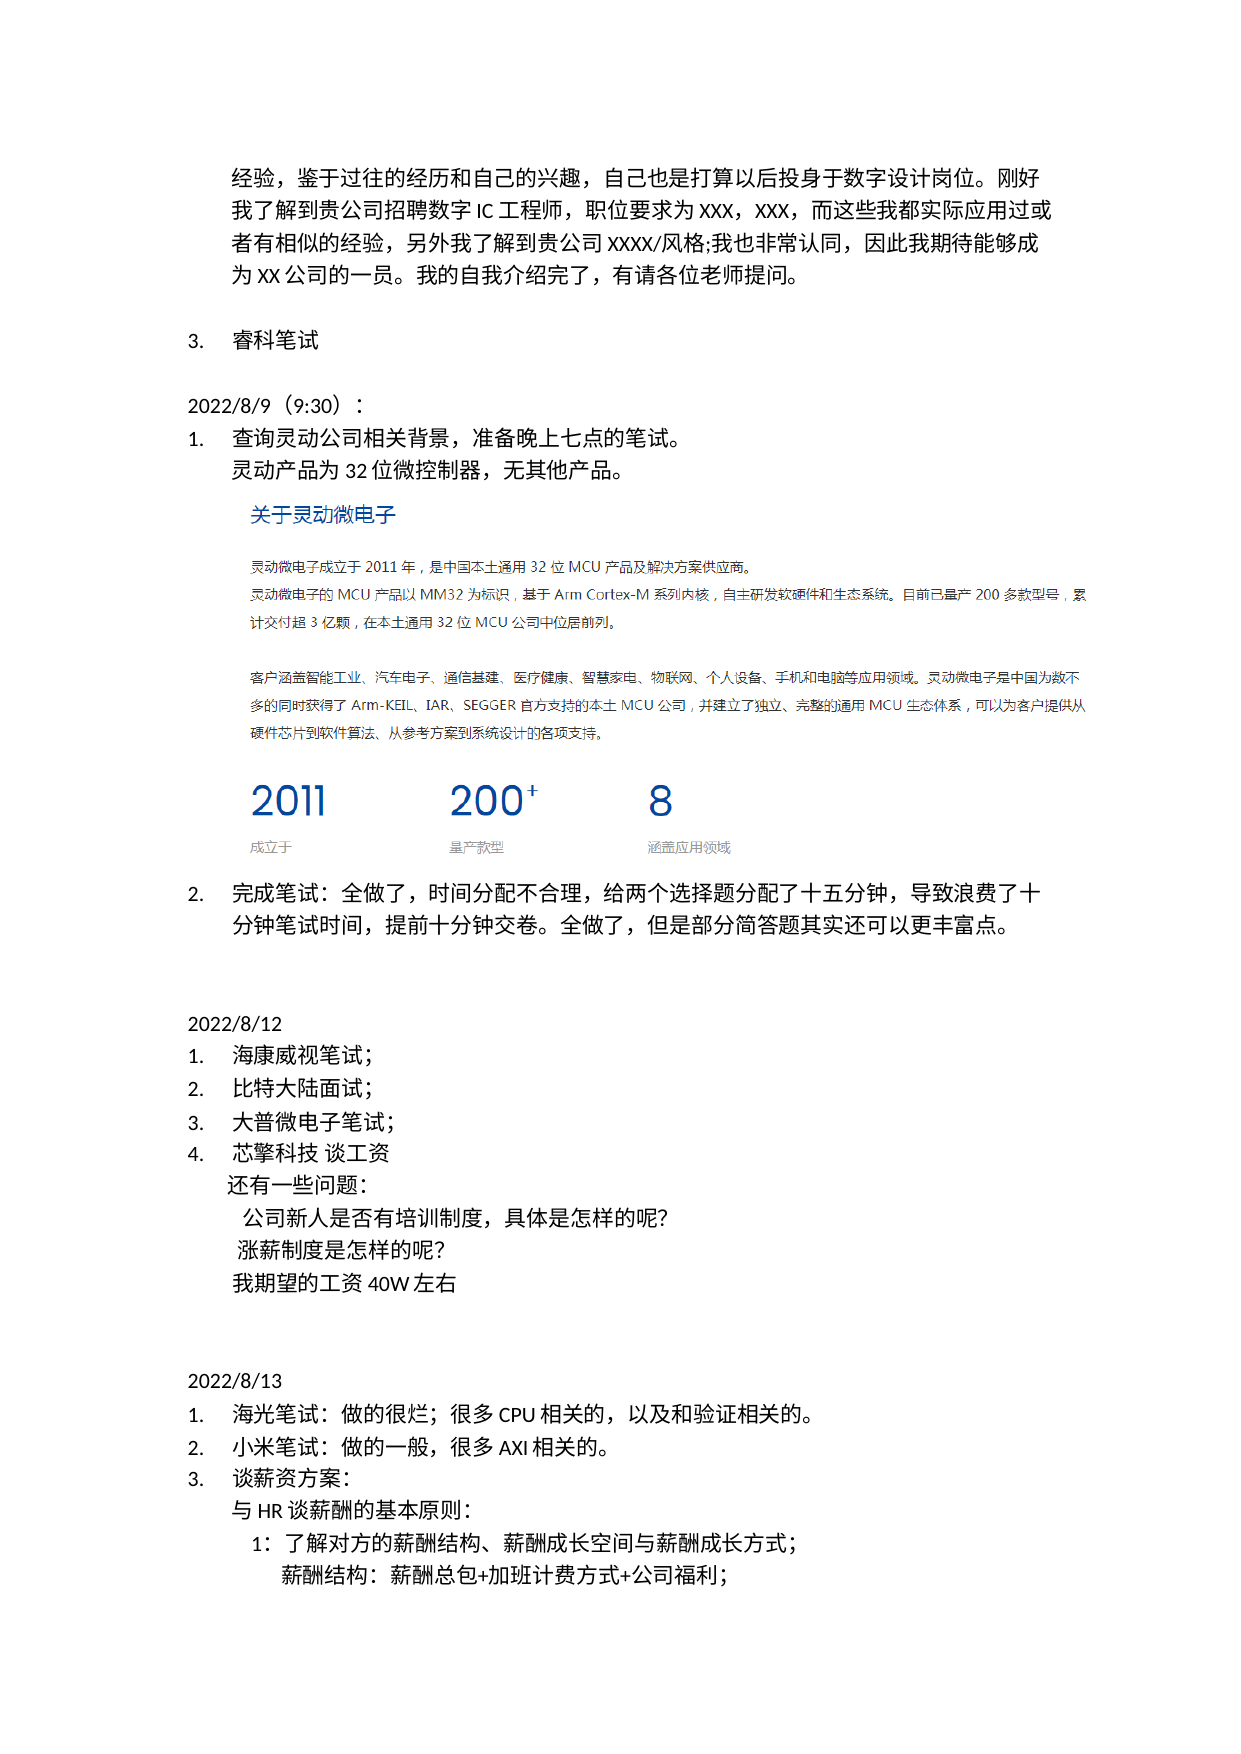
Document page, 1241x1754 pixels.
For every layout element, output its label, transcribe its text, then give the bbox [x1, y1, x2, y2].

list 我期望的工资40W左右 [187, 1267, 1053, 1299]
list 1：了解对方的薪酬结构、薪酬成长空间与薪酬成长方式； [187, 1527, 1053, 1559]
list 芯擎科技 谈工资 [187, 1137, 1053, 1169]
list 比特大陆面试； [187, 1072, 1053, 1104]
list 海光笔试：做的很烂；很多CPU相关的，以及和验证相关的。 [187, 1397, 1053, 1429]
list 谈薪资方案： [187, 1462, 1053, 1494]
list 薪酬结构：薪酬总包+加班计费方式+公司福利； [187, 1559, 1053, 1592]
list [231, 162, 1053, 292]
list 还有一些问题： [187, 1169, 1053, 1202]
list 2022/8/9（9:30）： [187, 389, 1053, 422]
list 小米笔试：做的一般，很多AXI相关的。 [187, 1429, 1053, 1462]
list 2022/8/12 [187, 1007, 1053, 1039]
list 查询灵动公司相关背景，准备晚上七点的笔试。 [187, 422, 1053, 454]
list 涨薪制度是怎样的呢？ [187, 1234, 1053, 1267]
picture [231, 497, 1097, 867]
list 灵动产品为32位微控制器，无其他产品。 [187, 454, 1053, 487]
list 完成笔试：全做了，时间分配不合理，给两个选择题分配了十五分钟，导致浪费了十分钟笔试时间，提前十分钟交卷。全做了，但是部分简答题其实还可以更丰富点。 [187, 877, 1053, 942]
list 公司新人是否有培训制度，具体是怎样的呢？ [187, 1202, 1053, 1234]
list 大普微电子笔试； [187, 1104, 1053, 1137]
list 睿科笔试 [187, 324, 1053, 357]
list 与HR谈薪酬的基本原则： [187, 1494, 1053, 1527]
list 2022/8/13 [187, 1364, 1053, 1397]
list 海康威视笔试； [187, 1039, 1053, 1072]
